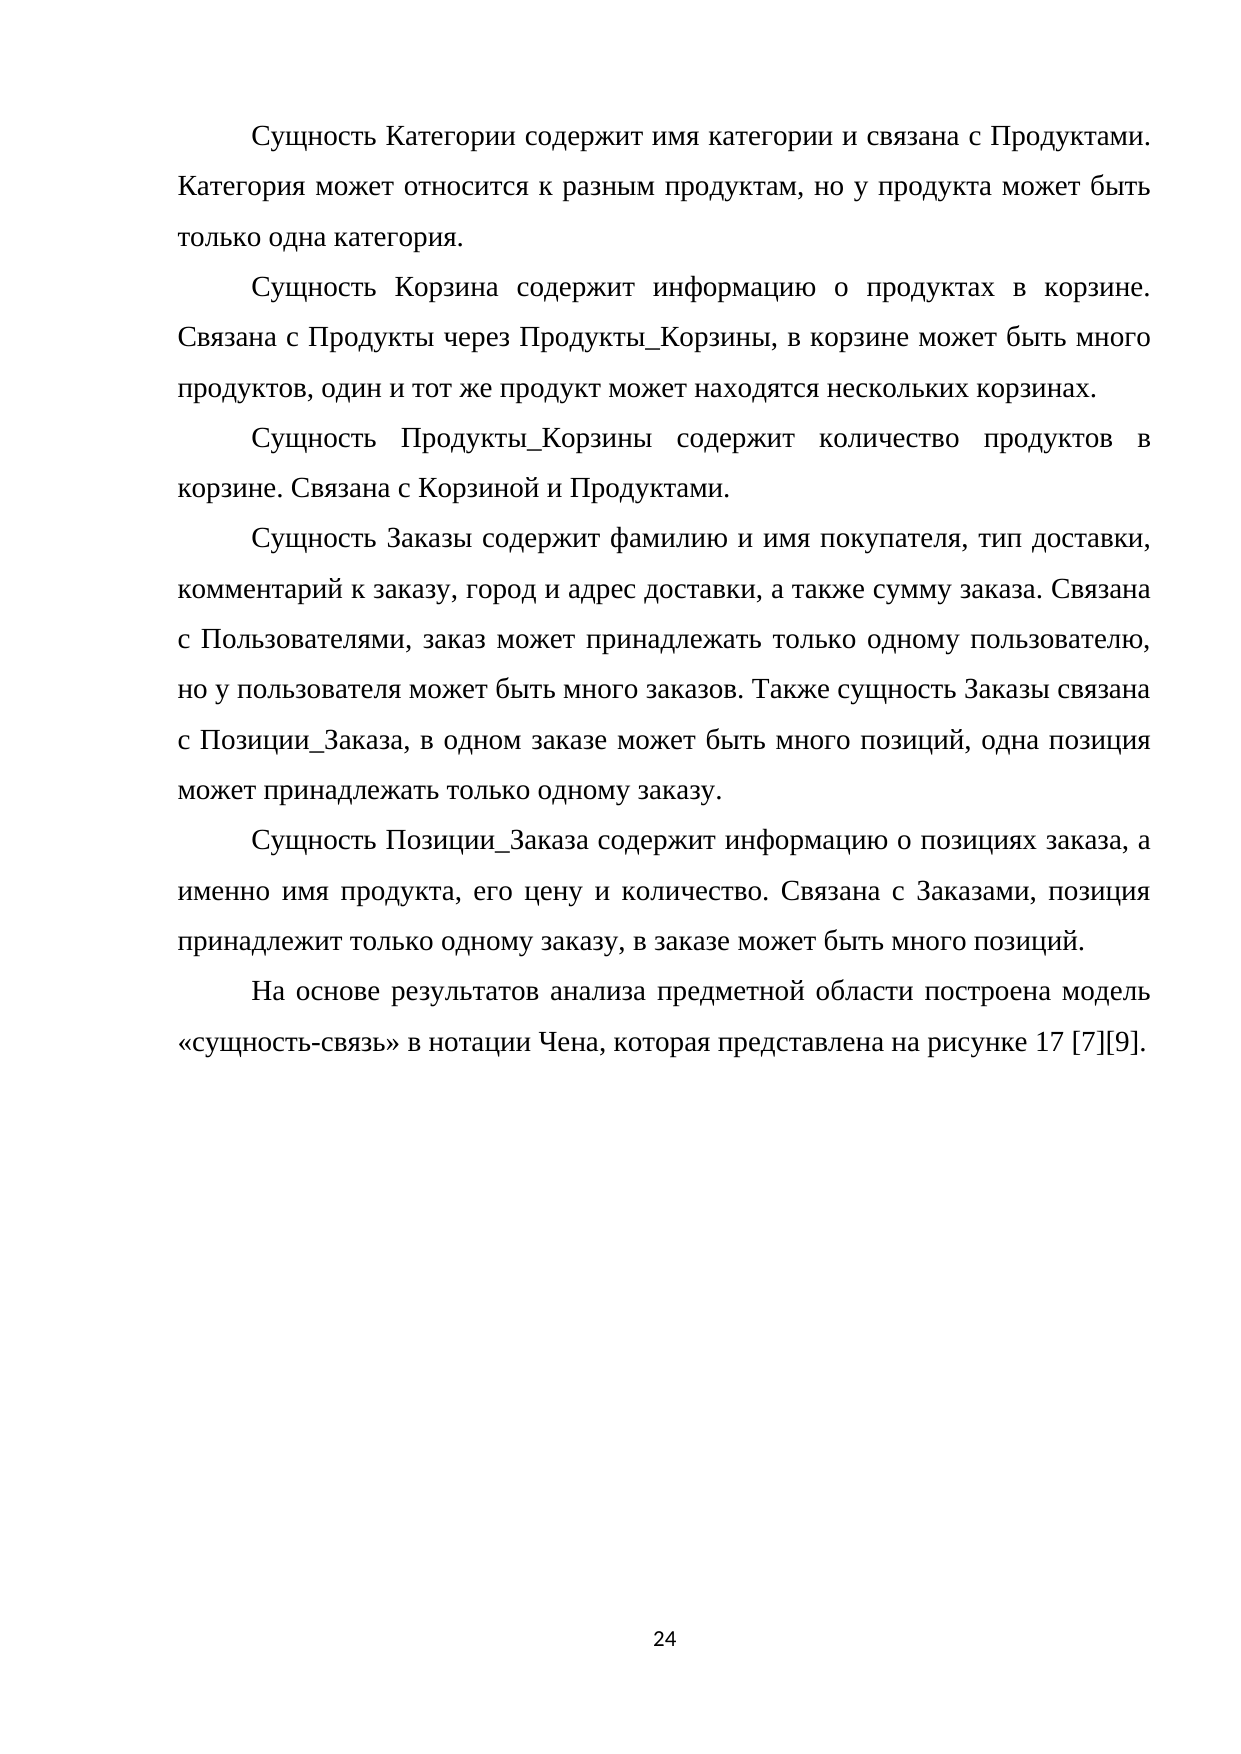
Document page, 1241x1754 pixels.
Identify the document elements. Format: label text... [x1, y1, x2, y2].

text Сущность Позиции_Заказа содержит информацию о позициях заказа, а именно имя продукта, его цену и количество. Связана с Заказами, позиция принадлежит только одному заказу, в заказе может быть много позиций. [177, 822, 1152, 957]
text Сущность Категории содержит имя категории и связана с Продуктами. Категория может относится к разным продуктам, но у продукта может быть только одна категория. [177, 118, 1152, 252]
text Сущность Корзина содержит информацию о продуктах в корзине. Связана с Продукты через Продукты_Корзины, в корзине может быть много продуктов, один и тот же продукт может находятся нескольких корзинах. [177, 269, 1152, 403]
text Сущность Заказы содержит фамилию и имя покупателя, тип доставки, комментарий к заказу, город и адрес доставки, а также сумму заказа. Связана с Пользователями, заказ может принадлежать только одному пользователю, но у пользователя может быть много заказов. Также сущность Заказы связана с Позиции_Заказа, в одном заказе может быть много позиций, одна позиция может принадлежать только одному заказу. [177, 521, 1152, 806]
text Сущность Продукты_Корзины содержит количество продуктов в корзине. Связана с Корзиной и Продуктами. [177, 420, 1152, 504]
text На основе результатов анализа предметной области построена модель «сущность-связь» в нотации Чена, которая представлена на рисунке 17 [7][9]. [177, 973, 1152, 1057]
